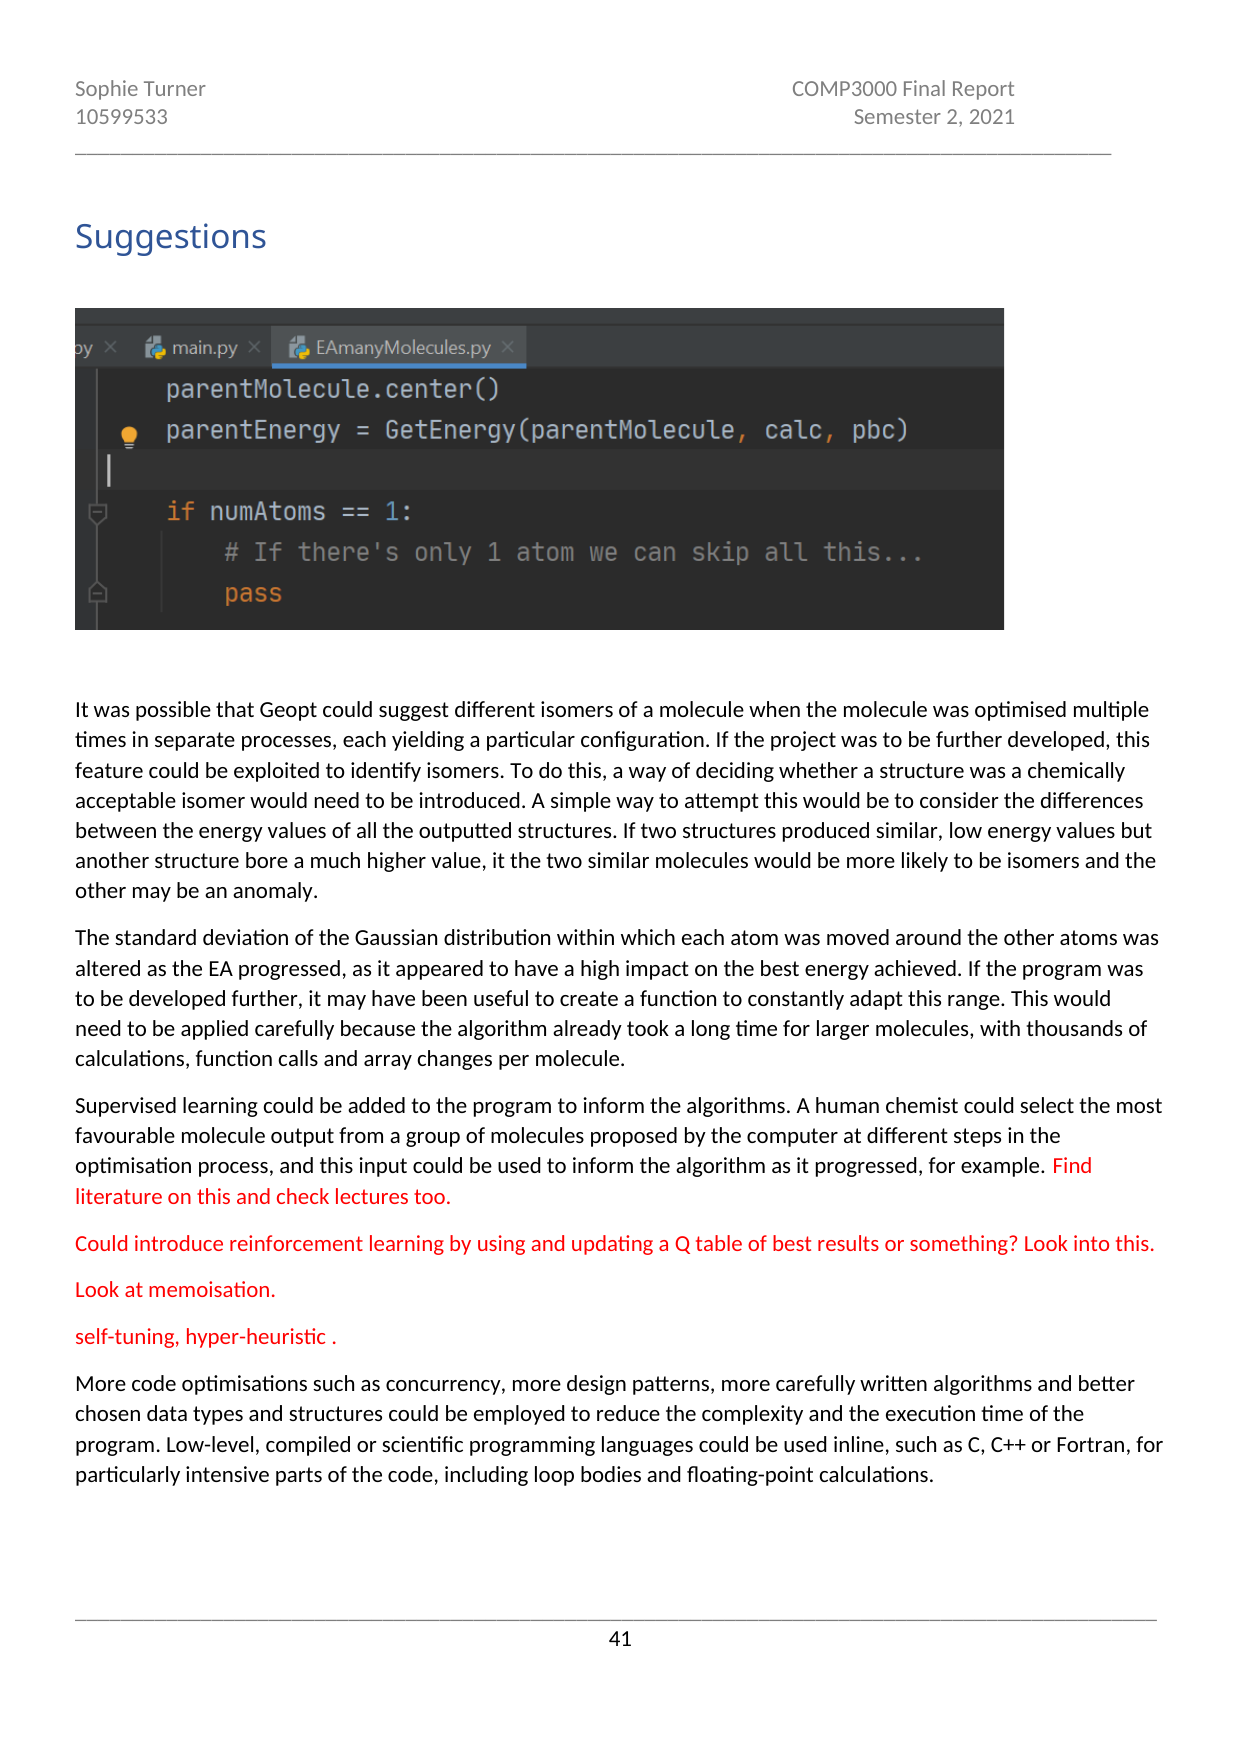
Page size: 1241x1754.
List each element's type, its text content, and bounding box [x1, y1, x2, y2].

text self-tuning, hyper-heuristic . [75, 1322, 1165, 1351]
text Could introduce reinforcement learning by using and updating a Q table of best results or something? Look into this. [75, 1229, 1165, 1257]
text Look at memoisation. [75, 1276, 1165, 1304]
text It was possible that Geopt could suggest different isomers of a molecule when the molecule was optimised multiple times in separate processes, each yielding a particular configuration. If the project was to be further developed, this feature could be exploited to identify isomers. To do this, a way of deciding whether a structure was a chemically acceptable isomer would need to be introduced. A simple way to attempt this would be to consider the differences between the energy values of all the outputted structures. If two structures produced similar, low energy values but another structure bore a much higher value, it the two similar molecules would be more likely to be isomers and the other may be an anomaly. [75, 695, 1165, 905]
picture [75, 308, 1005, 630]
text Supervised learning could be added to the program to inform the algorithms. A human chemist could select the most favourable molecule output from a group of molecules proposed by the computer at different steps in the optimisation process, and this input could be used to inform the algorithm as it progressed, for example. Find literature on this and check lectures too. [75, 1091, 1165, 1210]
text More code optimisations such as concurrency, more design patterns, more carefully written algorithms and better chosen data types and structures could be employed to reduce the complexity and the execution time of the program. Low-level, compiled or scientific programming languages could be used inline, such as C, C++ or Fortran, for particularly intensive parts of the code, including loop bodies and floating-point calculations. [75, 1369, 1165, 1488]
subtitle Suggestions [75, 213, 1165, 258]
text The standard deviation of the Gaussian distribution within which each atom was moved around the other atoms was altered as the EA progressed, as it appeared to have a high impact on the best energy achieved. If the program was to be developed further, it may have been useful to create a function to constantly adapt this range. This would need to be applied carefully because the algorithm already took a long time for larger molecules, with thousands of calculations, function calls and array changes per molecule. [75, 923, 1165, 1072]
